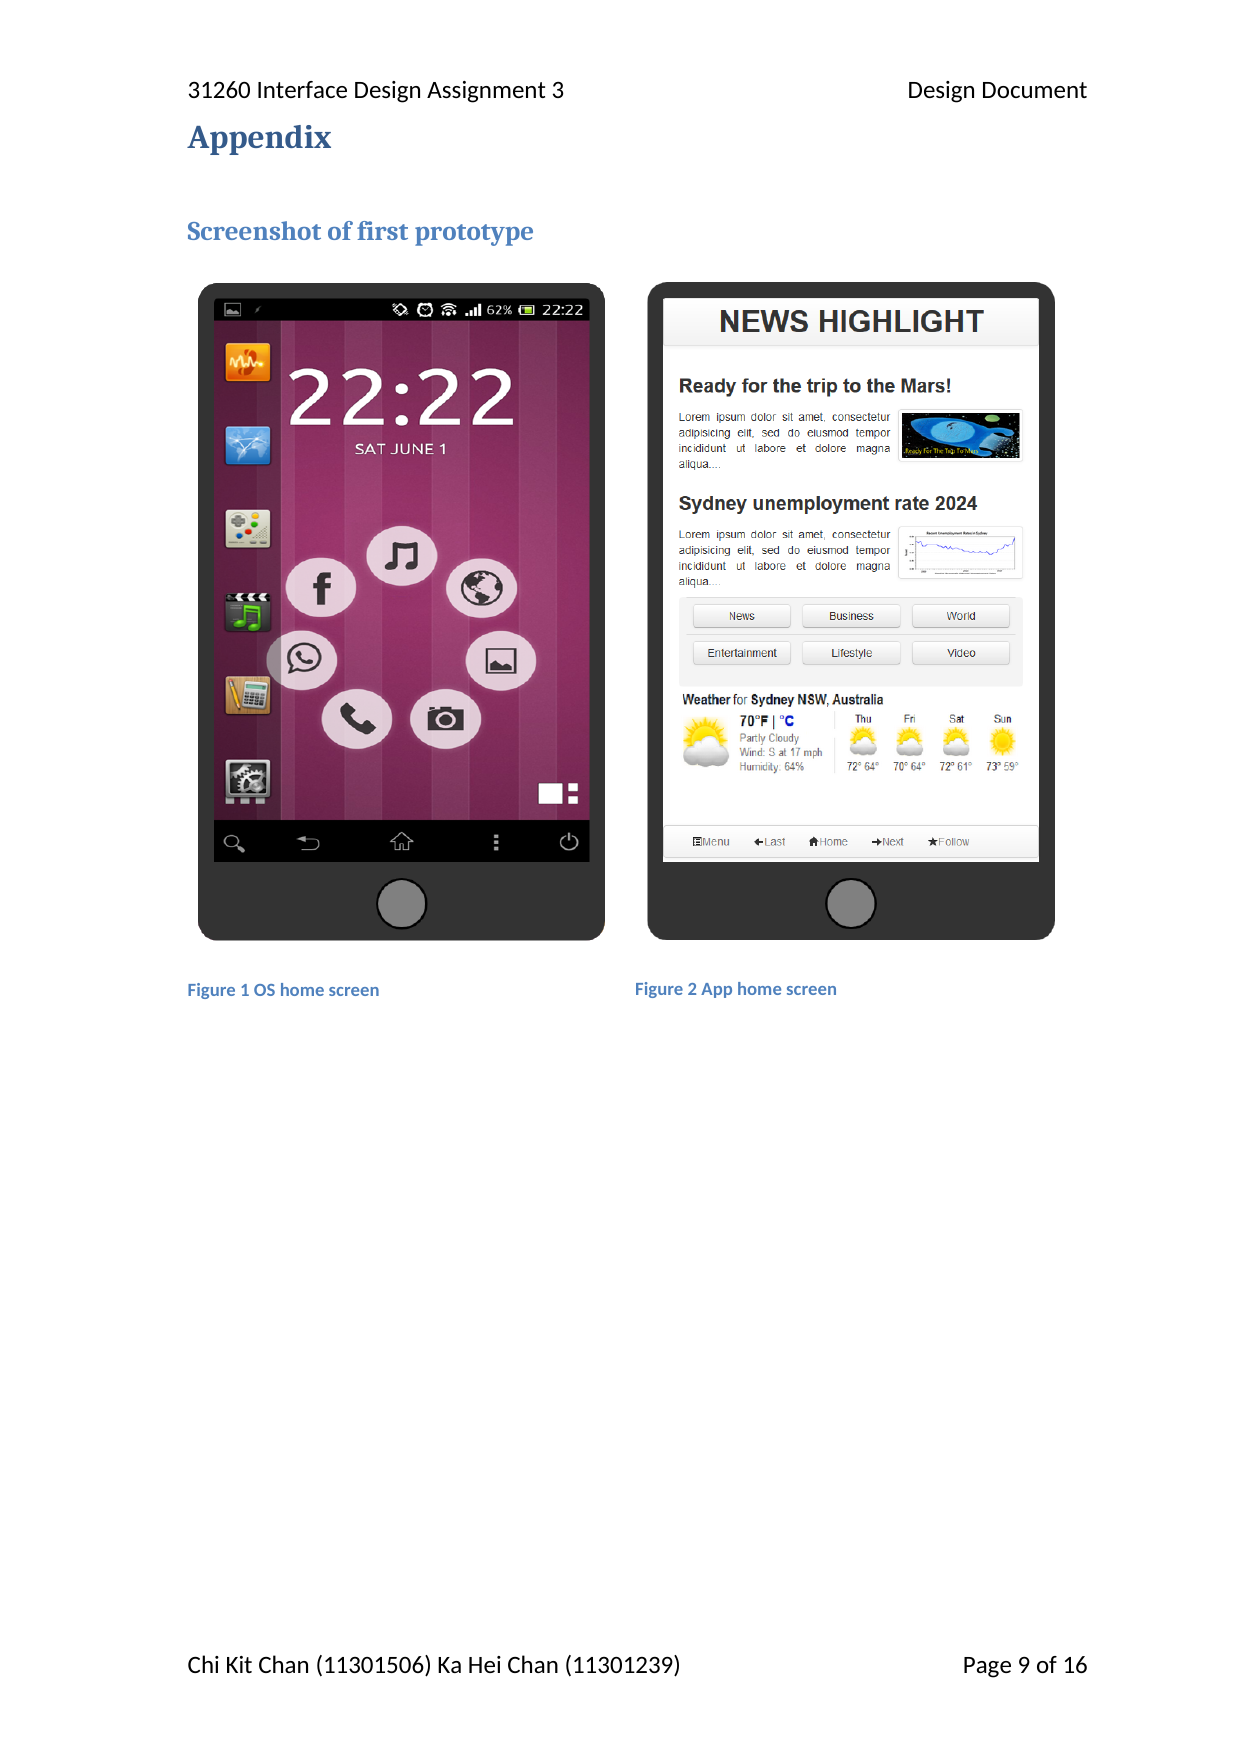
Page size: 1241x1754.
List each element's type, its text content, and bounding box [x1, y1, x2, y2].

subtitle Screenshot of first prototype [187, 216, 1053, 247]
table_header Figure 2 App home screen [624, 278, 1093, 1022]
picture [187, 277, 611, 948]
table_header Figure 1 OS home screen [176, 278, 624, 1022]
subtitle Appendix [187, 118, 1053, 156]
picture [640, 277, 1059, 947]
